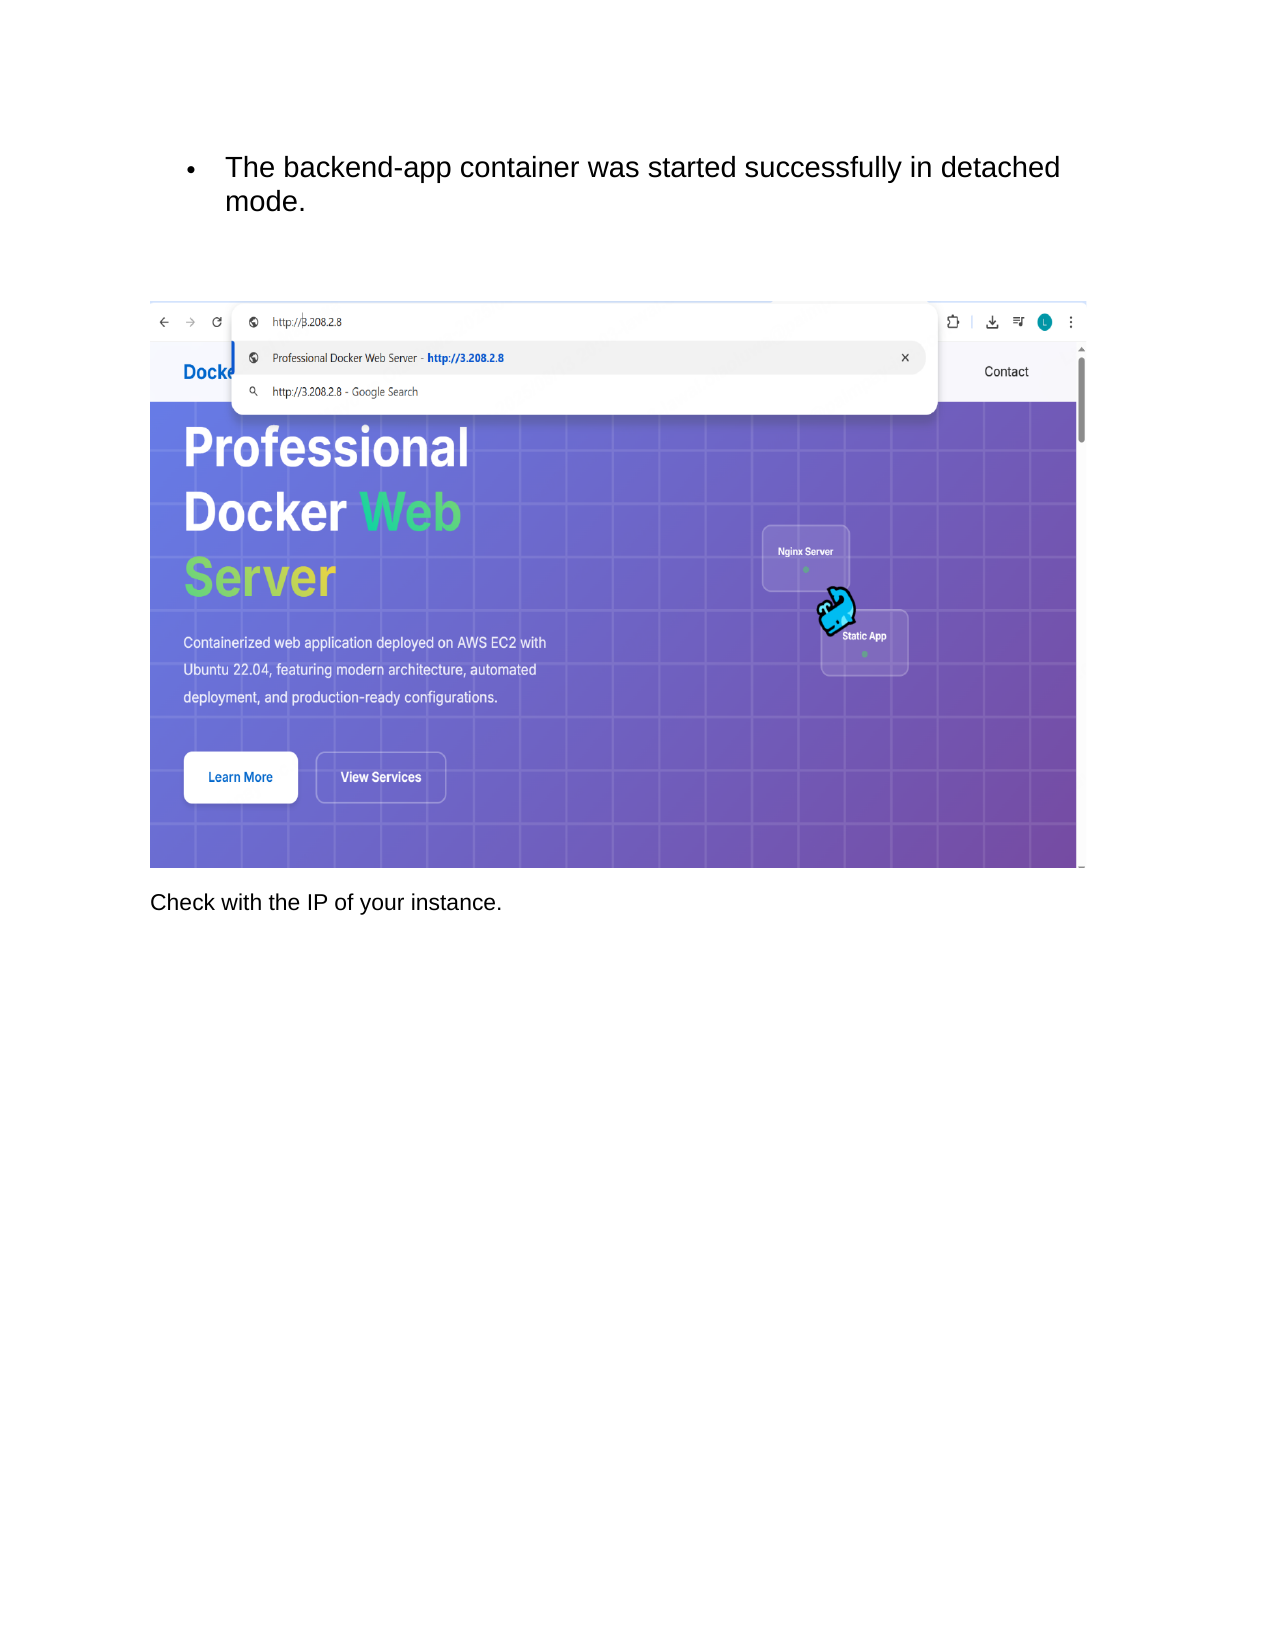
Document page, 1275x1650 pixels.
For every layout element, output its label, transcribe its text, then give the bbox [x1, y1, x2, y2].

list The backend-app container was started successfully in detached mode. [187, 150, 1125, 217]
text Check with the IP of your instance. [150, 889, 1125, 915]
picture [150, 301, 1087, 868]
